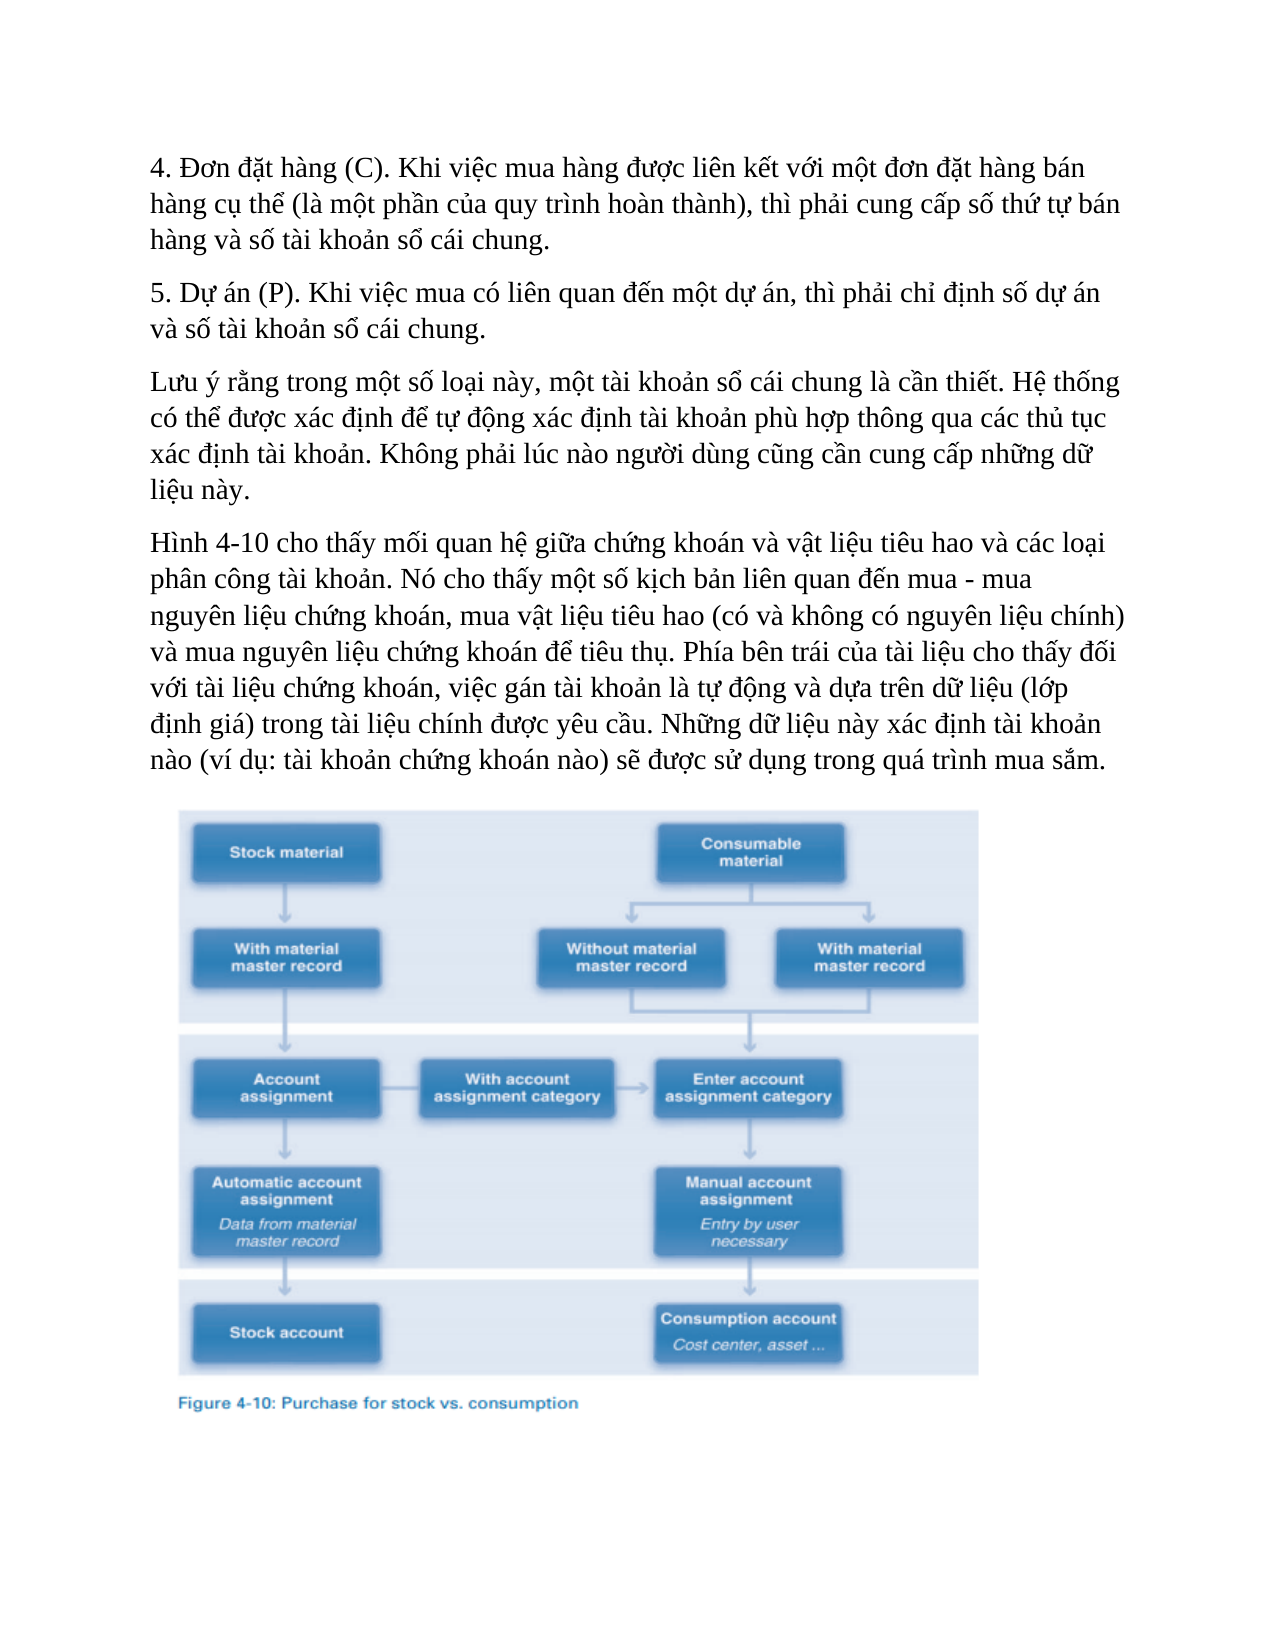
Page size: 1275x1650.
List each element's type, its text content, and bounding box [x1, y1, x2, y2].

text Lưu ý rằng trong một số loại này, một tài khoản sổ cái chung là cần thiết. Hệ thống có thể được xác định để tự động xác định tài khoản phù hợp thông qua các thủ tục xác định tài khoản. Không phải lúc nào người dùng cũng cần cung cấp những dữ liệu này. [150, 364, 1125, 506]
text 4. Đơn đặt hàng (C). Khi việc mua hàng được liên kết với một đơn đặt hàng bán hàng cụ thể (là một phần của quy trình hoàn thành), thì phải cung cấp số thứ tự bán hàng và số tài khoản sổ cái chung. [150, 150, 1125, 256]
text 5. Dự án (P). Khi việc mua có liên quan đến một dự án, thì phải chỉ định số dự án và số tài khoản sổ cái chung. [150, 275, 1125, 345]
text Hình 4-10 cho thấy mối quan hệ giữa chứng khoán và vật liệu tiêu hao và các loại phân công tài khoản. Nó cho thấy một số kịch bản liên quan đến mua - mua nguyên liệu chứng khoán, mua vật liệu tiêu hao (có và không có nguyên liệu chính) và mua nguyên liệu chứng khoán để tiêu thụ. Phía bên trái của tài liệu cho thấy đối với tài liệu chứng khoán, việc gán tài khoản là tự động và dựa trên dữ liệu (lớp định giá) trong tài liệu chính được yêu cầu. Những dữ liệu này xác định tài khoản nào (ví dụ: tài khoản chứng khoán nào) sẽ được sử dụng trong quá trình mua sắm. [150, 525, 1125, 776]
picture [150, 795, 1007, 1423]
